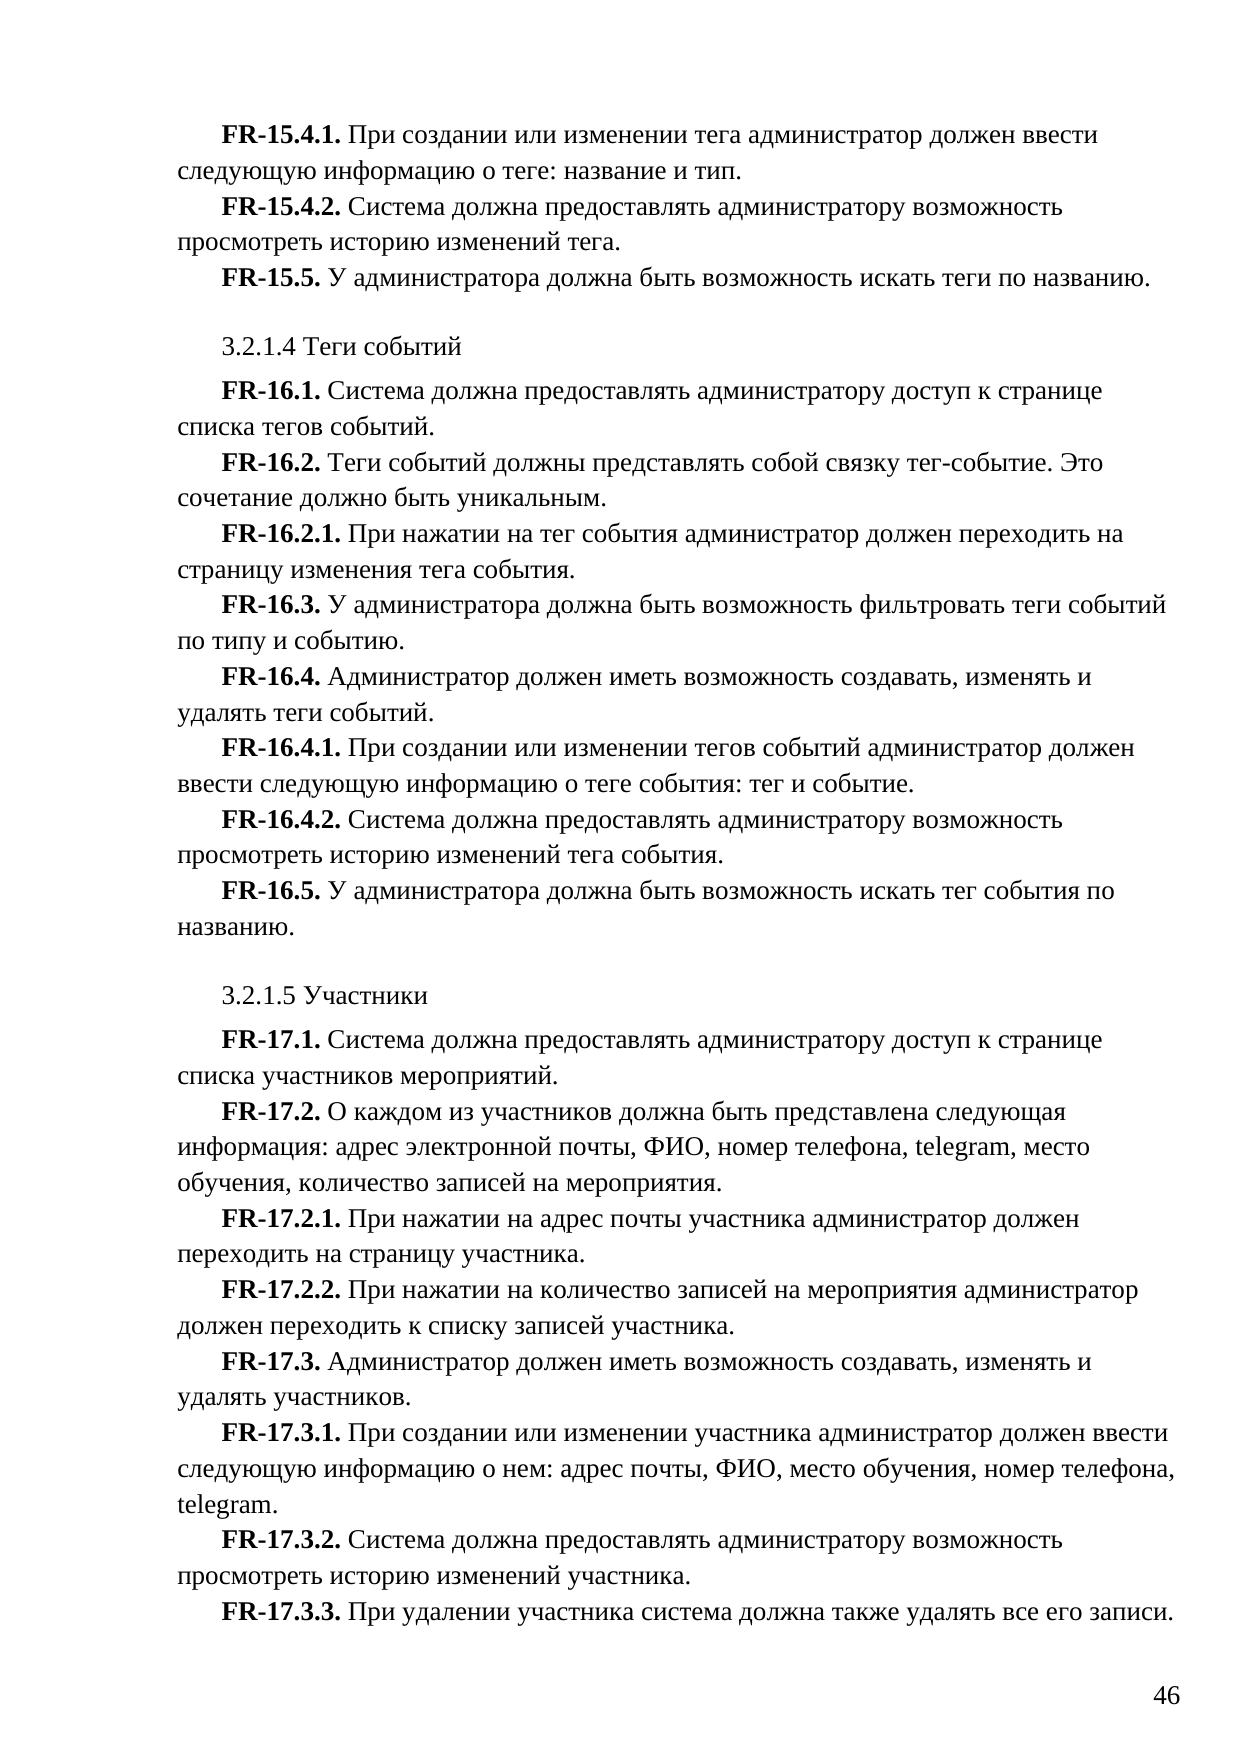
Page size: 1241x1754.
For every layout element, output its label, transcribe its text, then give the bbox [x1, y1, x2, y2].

text FR-16.4.1. При создании или изменении тегов событий администратор должен ввести следующую информацию о теге события: тег и событие. [177, 731, 1180, 798]
text FR-17.2. О каждом из участников должна быть представлена следующая информация: адрес электронной почты, ФИО, номер телефона, telegram, место обучения, количество записей на мероприятия. [177, 1095, 1180, 1197]
text FR-15.4.2. Система должна предоставлять администратору возможность просмотреть историю изменений тега. [177, 189, 1180, 256]
text FR-17.2.1. При нажатии на адрес почты участника администратор должен переходить на страницу участника. [177, 1202, 1180, 1269]
text FR-17.3.2. Система должна предоставлять администратору возможность просмотреть историю изменений участника. [177, 1523, 1180, 1590]
text FR-16.5. У администратора должна быть возможность искать тег события по названию. [177, 874, 1180, 941]
text FR-17.3. Администратор должен иметь возможность создавать, изменять и удалять участников. [177, 1345, 1180, 1412]
text FR-16.3. У администратора должна быть возможность фильтровать теги событий по типу и событию. [177, 588, 1180, 655]
text FR-17.3.1. При создании или изменении участника администратор должен ввести следующую информацию о нем: адрес почты, ФИО, место обучения, номер телефона, telegram. [177, 1416, 1180, 1519]
text FR-15.5. У администратора должна быть возможность искать теги по названию. [177, 261, 1180, 292]
text FR-16.4.2. Система должна предоставлять администратору возможность просмотреть историю изменений тега события. [177, 803, 1180, 870]
text FR-17.1. Система должна предоставлять администратору доступ к странице списка участников мероприятий. [177, 1023, 1180, 1090]
text FR-17.2.2. При нажатии на количество записей на мероприятия администратор должен переходить к списку записей участника. [177, 1273, 1180, 1340]
text FR-15.4.1. При создании или изменении тега администратор должен ввести следующую информацию о теге: название и тип. [177, 118, 1180, 185]
text FR-16.2.1. При нажатии на тег события администратор должен переходить на страницу изменения тега события. [177, 517, 1180, 584]
text FR-16.4. Администратор должен иметь возможность создавать, изменять и удалять теги событий. [177, 660, 1180, 727]
text 3.2.1.5 Участники [177, 979, 1180, 1010]
text 3.2.1.4 Теги событий [177, 330, 1180, 361]
text FR-16.2. Теги событий должны представлять собой связку тег-событие. Это сочетание должно быть уникальным. [177, 446, 1180, 512]
text FR-17.3.3. При удалении участника система должна также удалять все его записи. [177, 1595, 1180, 1626]
text FR-16.1. Система должна предоставлять администратору доступ к странице списка тегов событий. [177, 374, 1180, 441]
